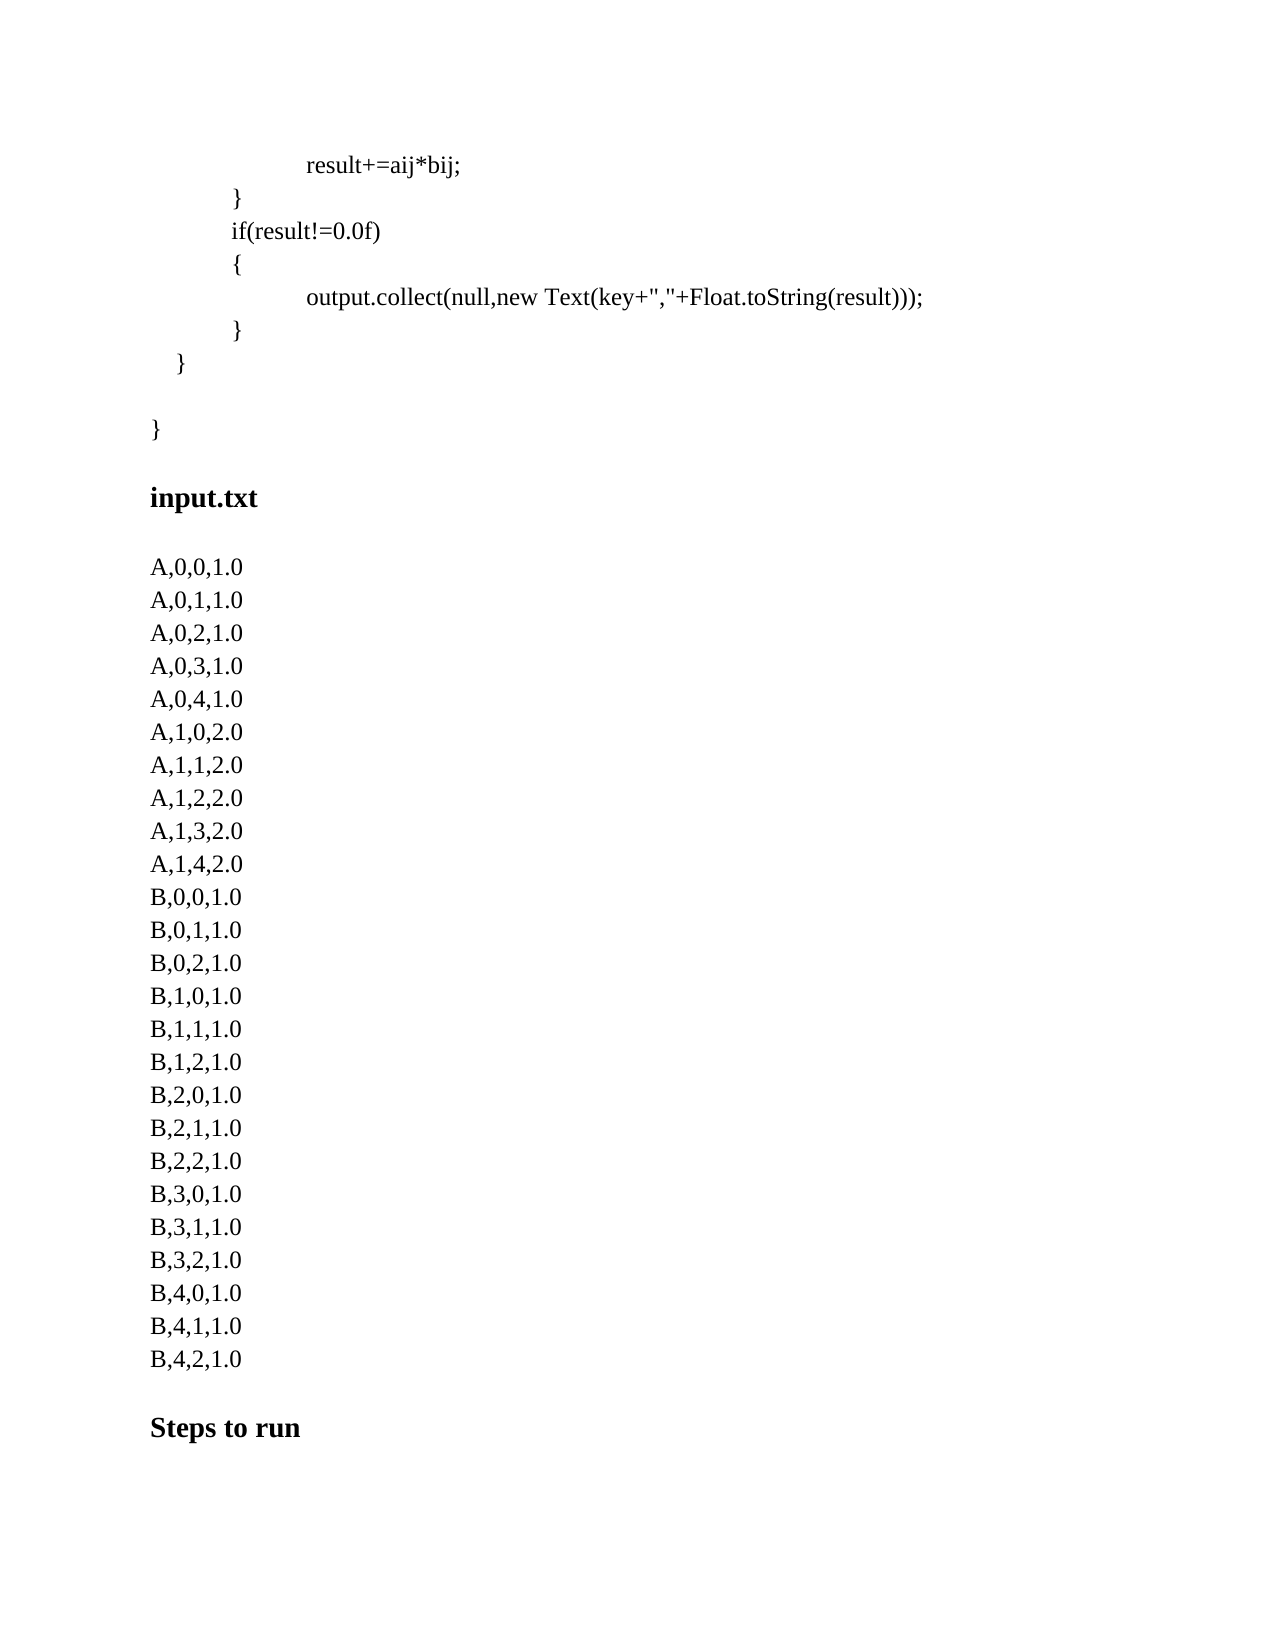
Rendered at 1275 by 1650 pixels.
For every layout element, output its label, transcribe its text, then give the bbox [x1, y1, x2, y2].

text } [150, 183, 1125, 212]
text A,0,1,1.0 [150, 585, 1125, 613]
text B,1,0,1.0 [150, 981, 1125, 1010]
text } [150, 315, 1125, 344]
text A,0,0,1.0 [150, 552, 1125, 581]
text B,1,2,1.0 [150, 1047, 1125, 1076]
text B,2,2,1.0 [150, 1146, 1125, 1175]
text A,0,4,1.0 [150, 684, 1125, 713]
text A,1,1,2.0 [150, 750, 1125, 779]
text A,1,2,2.0 [150, 783, 1125, 812]
text Steps to run [150, 1410, 1125, 1444]
text B,3,0,1.0 [150, 1179, 1125, 1208]
text B,3,2,1.0 [150, 1245, 1125, 1274]
text } [150, 414, 1125, 443]
text result+=aij*bij; [150, 150, 1125, 179]
text B,0,0,1.0 [150, 882, 1125, 911]
text B,4,1,1.0 [150, 1311, 1125, 1340]
text B,4,2,1.0 [150, 1344, 1125, 1373]
text output.collect(null,new Text(key+","+Float.toString(result))); [150, 282, 1125, 311]
text A,0,3,1.0 [150, 651, 1125, 679]
text B,3,1,1.0 [150, 1212, 1125, 1241]
text { [150, 249, 1125, 278]
text input.txt [150, 480, 1125, 514]
text B,2,0,1.0 [150, 1080, 1125, 1109]
text B,4,0,1.0 [150, 1278, 1125, 1307]
text A,1,4,2.0 [150, 849, 1125, 878]
text if(result!=0.0f) [150, 216, 1125, 245]
text B,1,1,1.0 [150, 1014, 1125, 1043]
text A,0,2,1.0 [150, 618, 1125, 647]
text A,1,0,2.0 [150, 717, 1125, 746]
text } [150, 348, 1125, 377]
text A,1,3,2.0 [150, 816, 1125, 845]
text B,0,2,1.0 [150, 948, 1125, 977]
text B,0,1,1.0 [150, 915, 1125, 944]
text B,2,1,1.0 [150, 1113, 1125, 1142]
